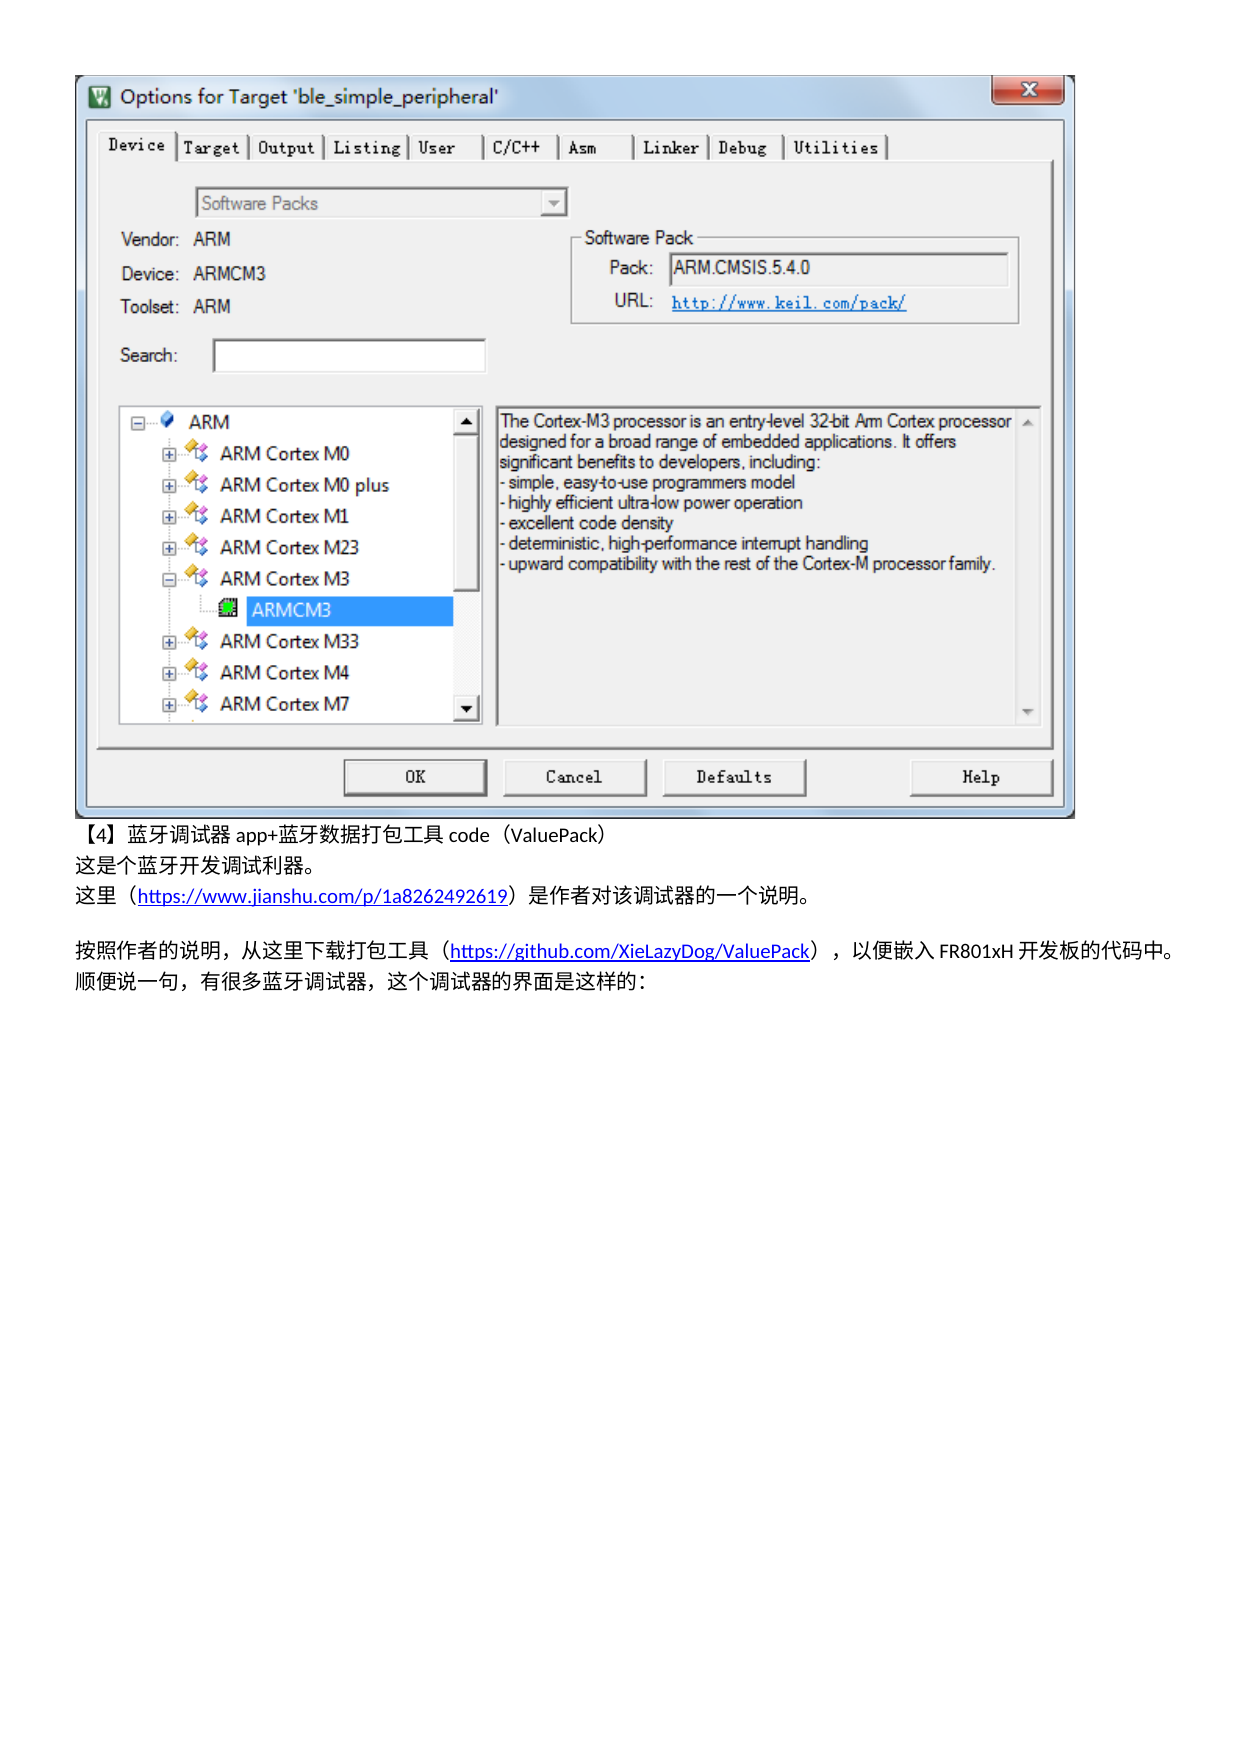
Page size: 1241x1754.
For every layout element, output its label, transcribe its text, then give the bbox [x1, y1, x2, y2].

text 【4】蓝牙调试器app+蓝牙数据打包工具code（ValuePack） [75, 819, 1165, 849]
text 按照作者的说明，从这里下载打包工具（https://github.com/XieLazyDog/ValuePack），以便嵌入FR801xH开发板的代码中。 [75, 935, 1165, 965]
text 这是个蓝牙开发调试利器。 [75, 849, 1165, 879]
text 顺便说一句，有很多蓝牙调试器，这个调试器的界面是这样的： [75, 965, 1165, 995]
text 这里（https://www.jianshu.com/p/1a8262492619）是作者对该调试器的一个说明。 [75, 879, 1165, 909]
picture [75, 75, 1075, 819]
